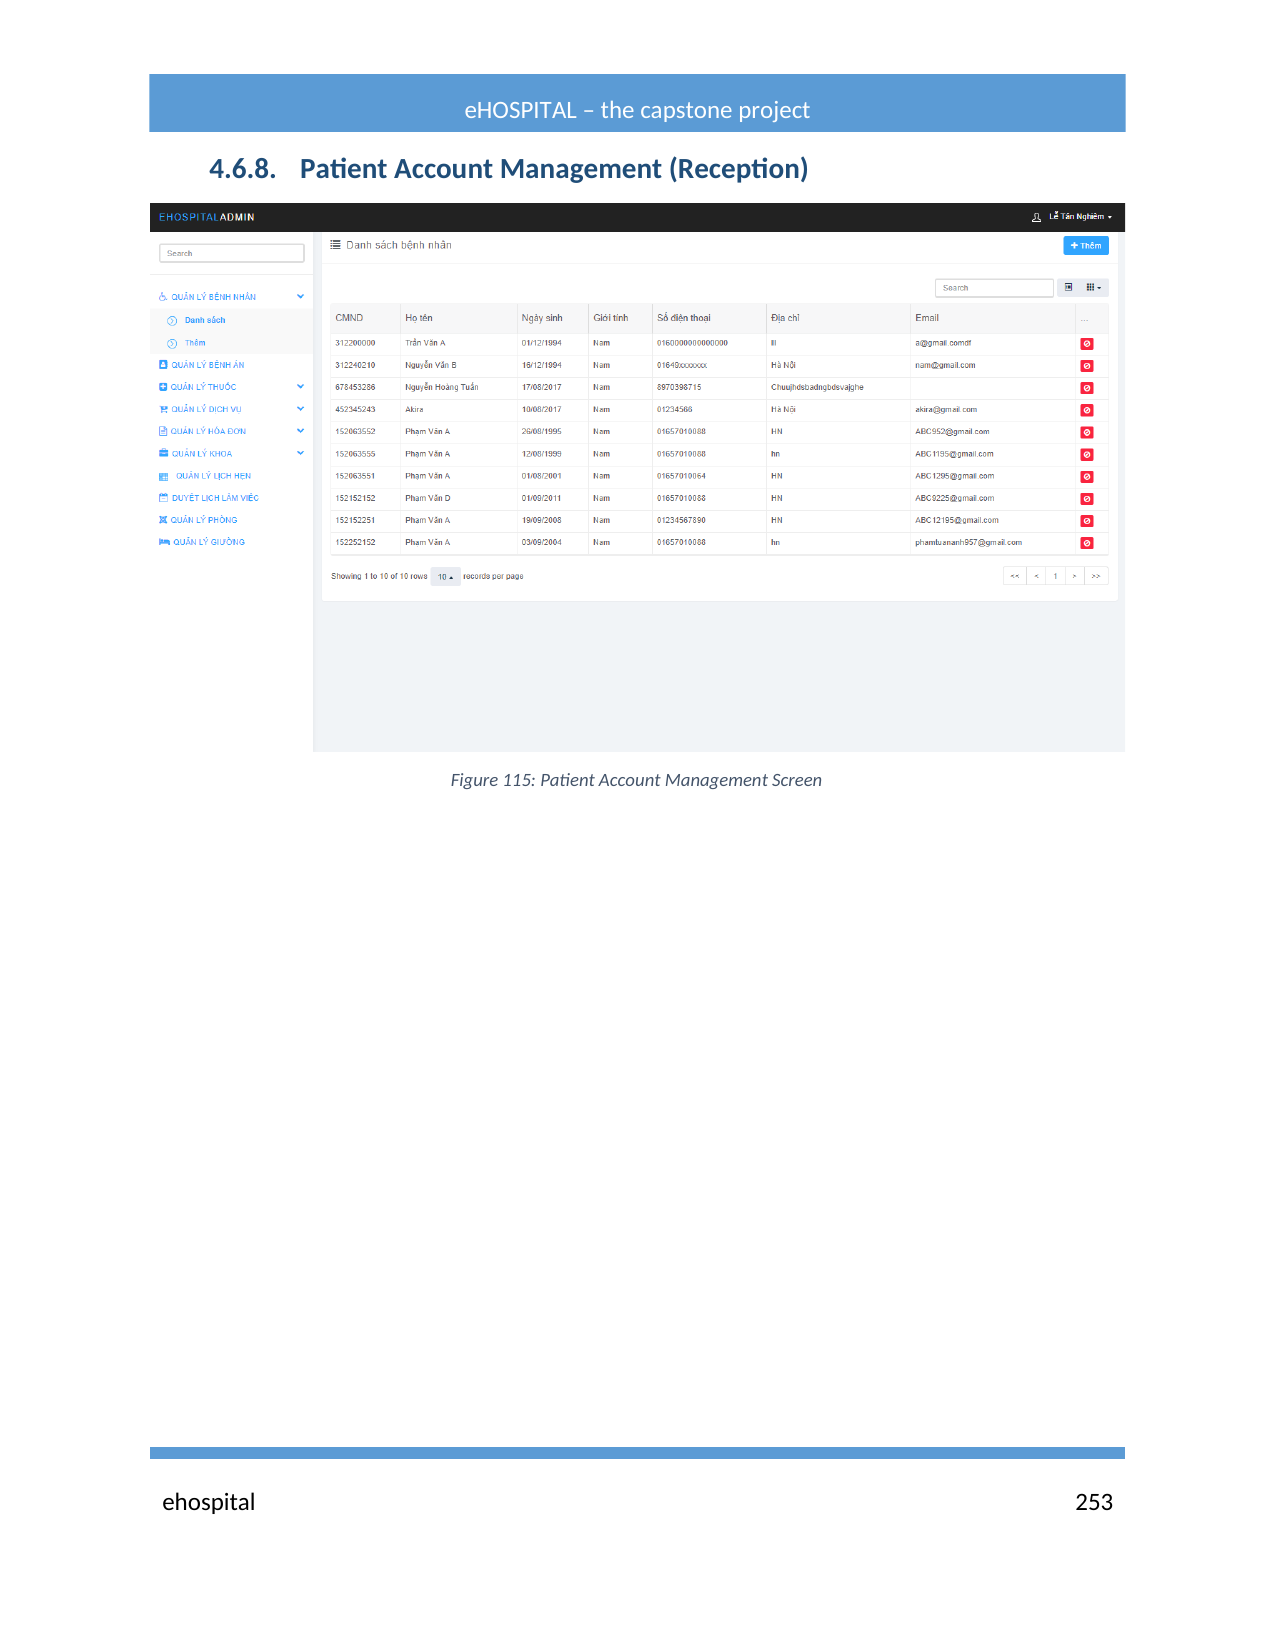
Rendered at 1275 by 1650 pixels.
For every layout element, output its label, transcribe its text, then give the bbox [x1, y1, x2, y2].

text Figure 115: Patient Account Management Screen [150, 768, 1125, 791]
picture [150, 203, 1125, 752]
subtitle Patient Account Management (Reception) [209, 150, 1125, 186]
